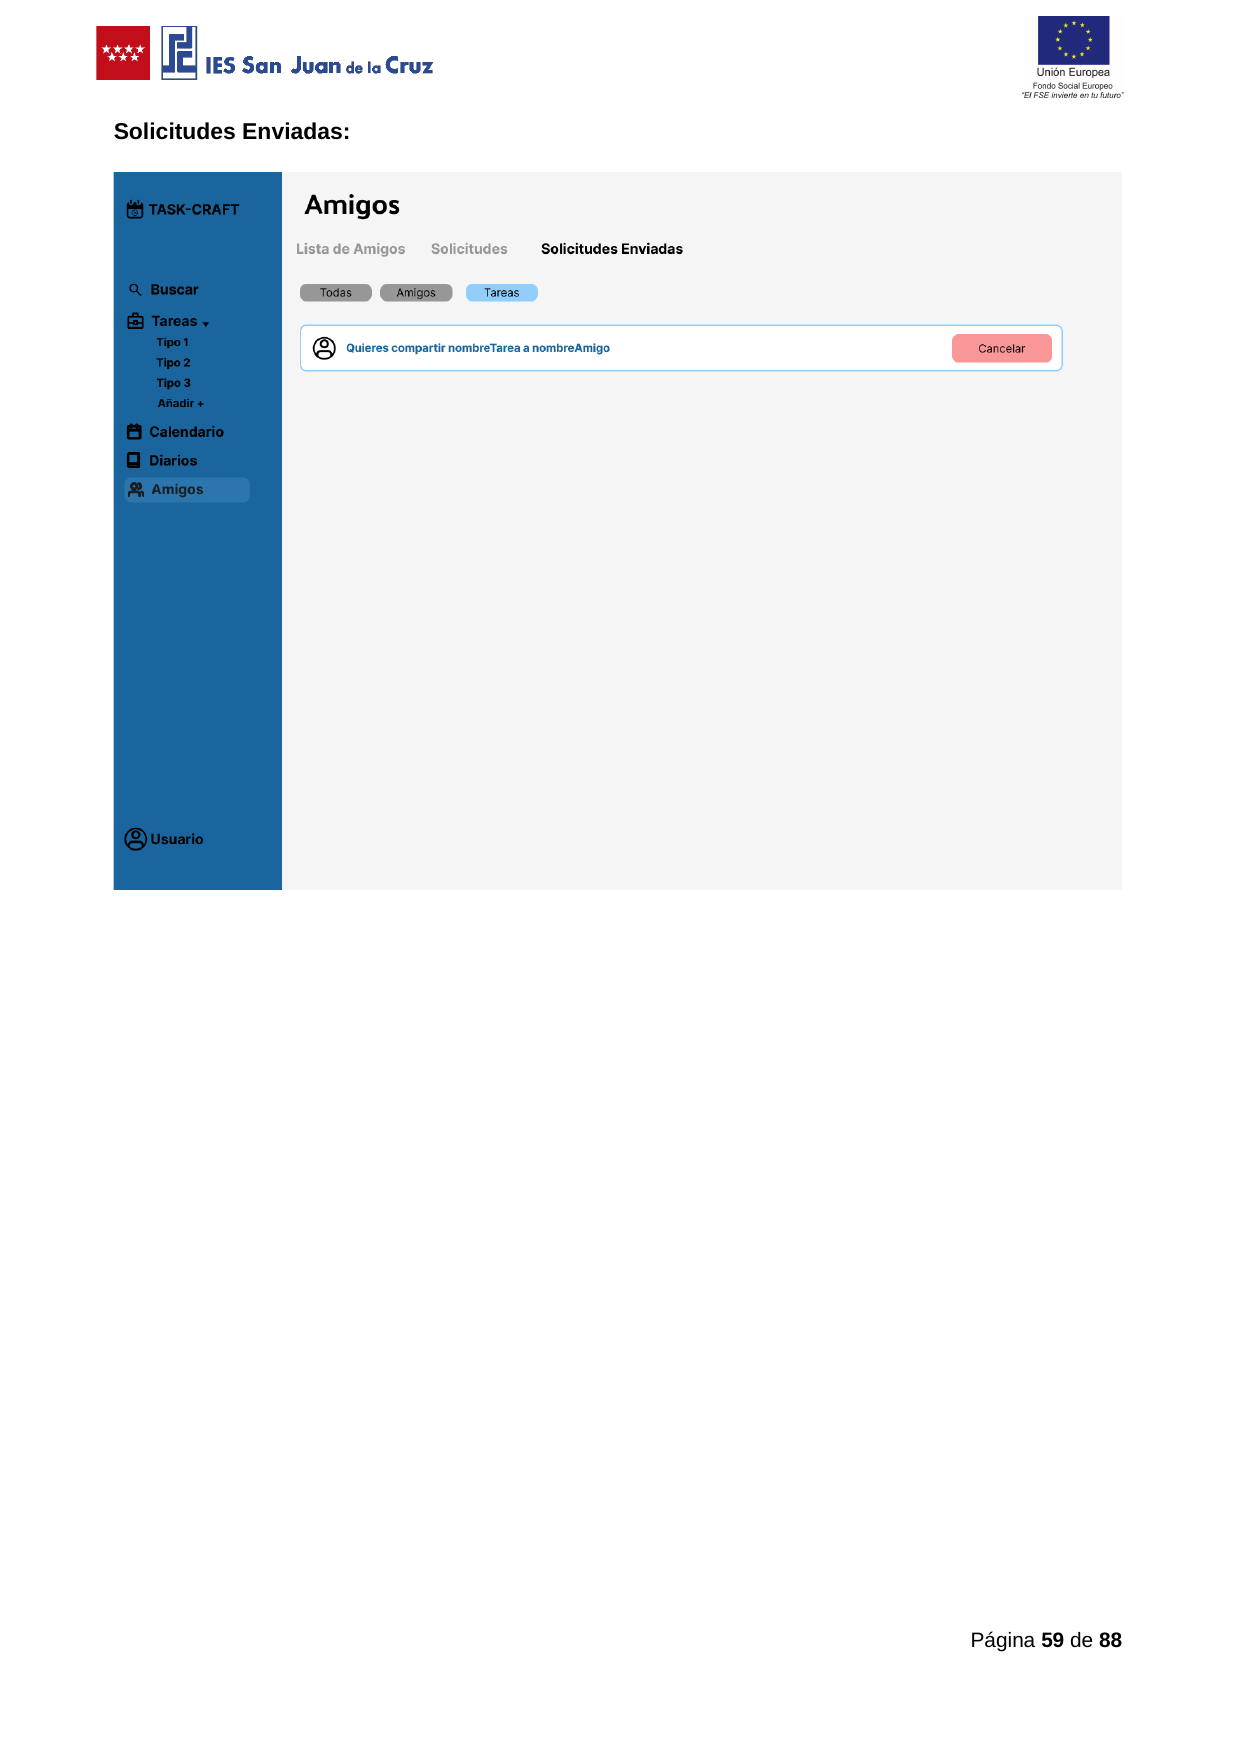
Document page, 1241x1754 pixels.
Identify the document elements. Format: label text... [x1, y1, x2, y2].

picture [96, 26, 198, 80]
picture [113, 172, 1122, 890]
text Solicitudes Enviadas: [113, 118, 1122, 144]
picture [1021, 16, 1124, 98]
picture [205, 26, 433, 85]
